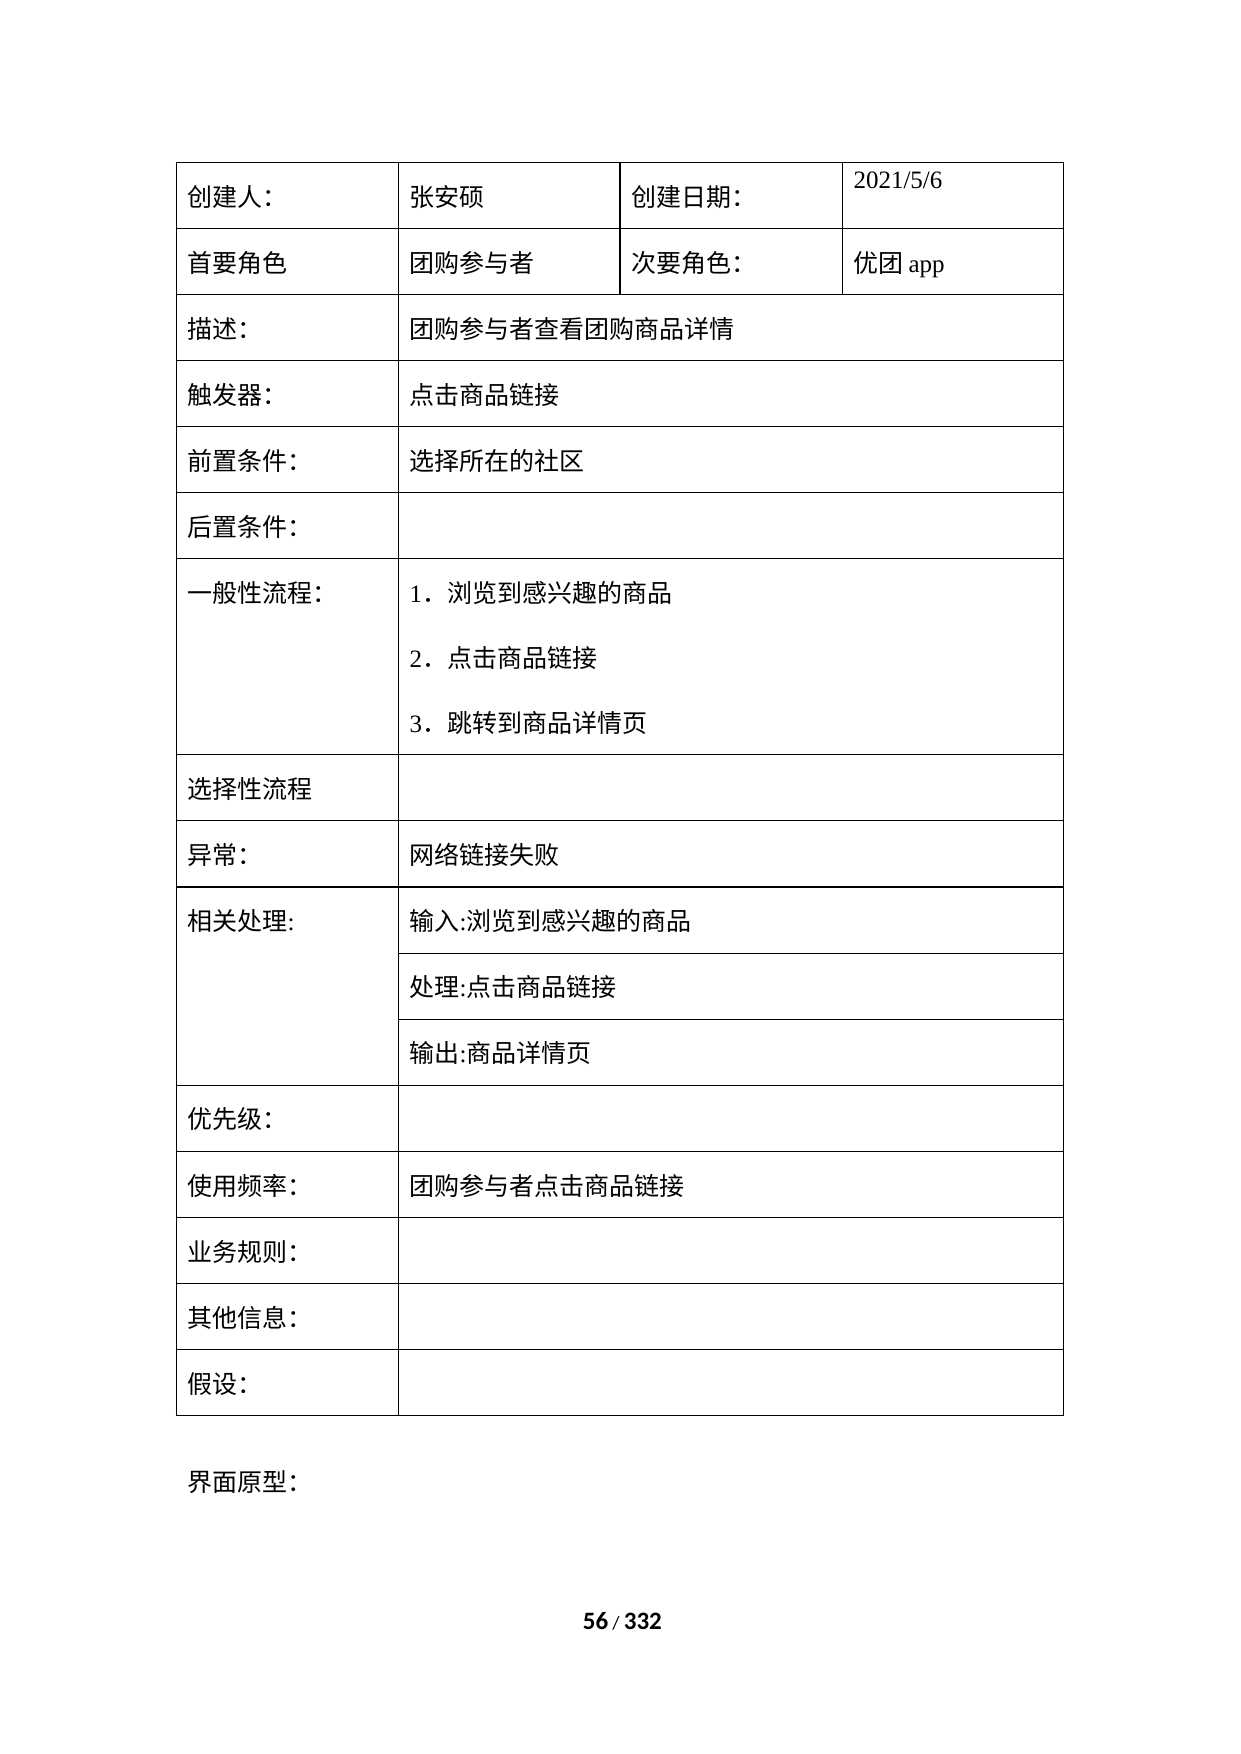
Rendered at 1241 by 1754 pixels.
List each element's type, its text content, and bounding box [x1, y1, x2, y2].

table_cell 张安硕 [399, 163, 619, 228]
table_cell 2021/5/6 [843, 163, 1063, 228]
table_cell 其他信息： [177, 1284, 398, 1349]
table_cell [399, 493, 1063, 558]
table_cell 优团app [843, 229, 1063, 294]
table_cell 前置条件： [177, 427, 398, 492]
table_cell 网络链接失败 [399, 821, 1063, 886]
table_cell 首要角色 [177, 229, 398, 294]
table_cell 选择所在的社区 [399, 427, 1063, 492]
table_cell 业务规则： [177, 1218, 398, 1283]
table_cell 相关处理: [177, 888, 398, 1084]
table_cell 处理:点击商品链接 [399, 954, 1063, 1018]
table_cell 描述： [177, 295, 398, 360]
table_cell 次要角色： [621, 229, 842, 294]
table_cell 点击商品链接 [399, 361, 1063, 426]
table_cell 触发器： [177, 361, 398, 426]
table_cell [399, 755, 1063, 820]
table_cell 选择性流程 [177, 755, 398, 820]
table_cell 异常： [177, 821, 398, 886]
table_cell 团购参与者查看团购商品详情 [399, 295, 1063, 360]
table_cell 假设： [177, 1350, 398, 1415]
table_cell 创建人： [177, 163, 398, 228]
table_cell 1．浏览到感兴趣的商品 2．点击商品链接 3．跳转到商品详情页 [399, 559, 1063, 754]
table_cell [399, 1350, 1063, 1415]
table_cell 团购参与者点击商品链接 [399, 1152, 1063, 1217]
table_cell 输入:浏览到感兴趣的商品 [399, 888, 1063, 952]
table_cell [399, 1086, 1063, 1151]
text 界面原型： [187, 1448, 1053, 1513]
table_cell 一般性流程： [177, 559, 398, 754]
table_cell [399, 1218, 1063, 1283]
table_cell 优先级： [177, 1086, 398, 1151]
table_cell [399, 1284, 1063, 1349]
table_cell 团购参与者 [399, 229, 619, 294]
table_cell 创建日期： [621, 163, 842, 228]
table_cell 后置条件： [177, 493, 398, 558]
table_cell 输出:商品详情页 [399, 1020, 1063, 1084]
table_cell 使用频率： [177, 1152, 398, 1217]
